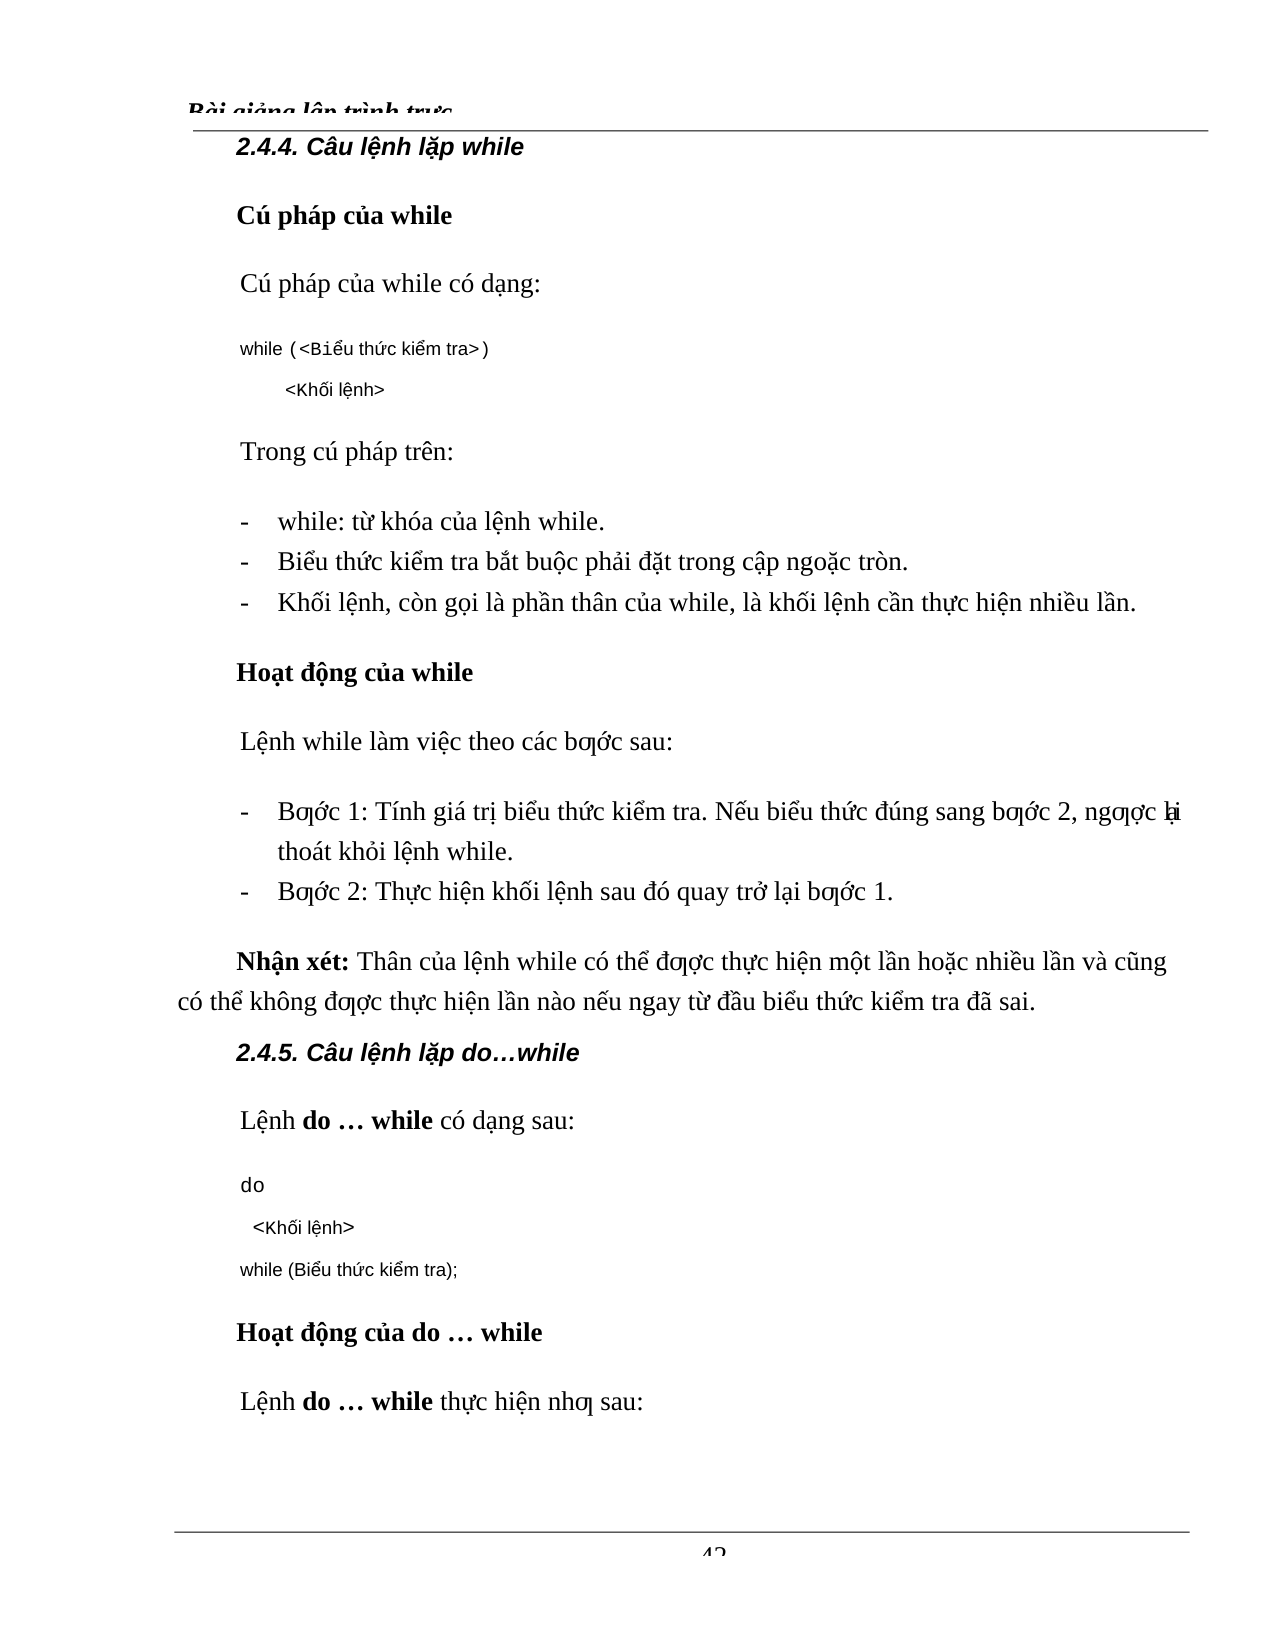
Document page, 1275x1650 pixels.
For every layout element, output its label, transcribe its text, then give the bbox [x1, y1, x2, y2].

list Khối lệnh, còn gọi là phần thân của while, là khối lệnh cần thực hiện nhiều lần. [240, 586, 1239, 617]
list Biểu thức kiểm tra bắt buộc phải đặt trong cập ngoặc tròn. [240, 545, 1239, 576]
subtitle Hoạt động của do … while [236, 1316, 1239, 1347]
text while (Biểu thức kiểm tra); [240, 1259, 1239, 1280]
text Trong cú pháp trên: [240, 435, 1239, 466]
text Lệnh while làm việc theo các bƣớc sau: [240, 725, 1239, 756]
subtitle Hoạt động của while [236, 656, 1239, 687]
text <Khối lệnh> [285, 378, 1239, 402]
text Lệnh do … while có dạng sau: [240, 1104, 1239, 1136]
text <Khối lệnh> [252, 1215, 1239, 1241]
list Câu lệnh lặp while [236, 132, 1239, 161]
text Cú pháp của while có dạng: [240, 268, 1239, 299]
list Bƣớc 1: Tính giá trị biểu thức kiểm tra. Nếu biểu thức đúng sang bƣớc 2, ngƣợc lại thoát khỏi lệnh while. [240, 795, 1186, 866]
text while (<Biểu thức kiểm tra>) [240, 338, 1239, 361]
list Câu lệnh lặp do…while [236, 1038, 1239, 1067]
text Lệnh do … while thực hiện nhƣ sau: [240, 1385, 1239, 1416]
list Bƣớc 2: Thực hiện khối lệnh sau đó quay trở lại bƣớc 1. [240, 876, 1239, 907]
list while: từ khóa của lệnh while. [240, 505, 1239, 536]
subtitle Cú pháp của while [236, 199, 1239, 230]
text Nhận xét: Thân của lệnh while có thể đƣợc thực hiện một lần hoặc nhiều lần và cũng có thể không đƣợc thực hiện lần nào nếu ngay từ đầu biểu thức kiểm tra đã sai. [177, 945, 1182, 1016]
text do [240, 1175, 1239, 1199]
